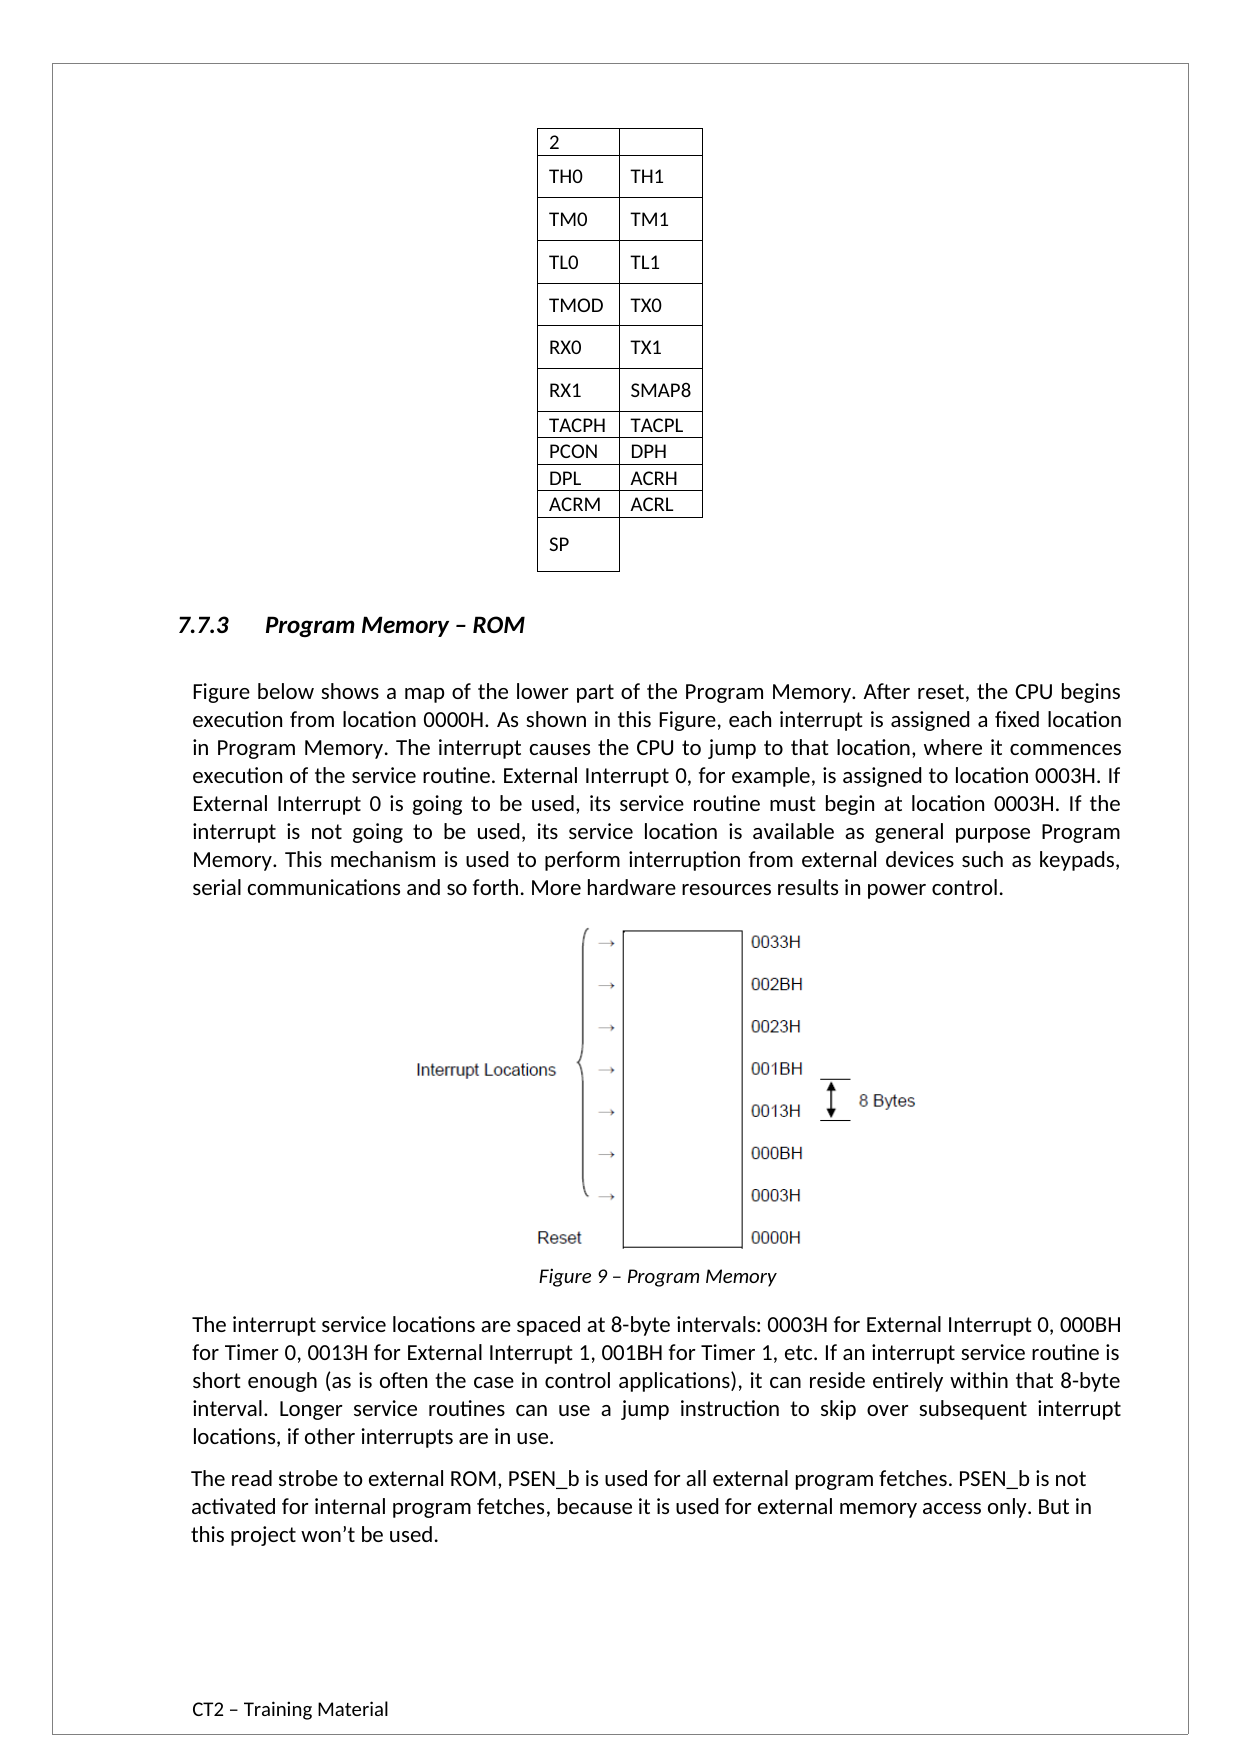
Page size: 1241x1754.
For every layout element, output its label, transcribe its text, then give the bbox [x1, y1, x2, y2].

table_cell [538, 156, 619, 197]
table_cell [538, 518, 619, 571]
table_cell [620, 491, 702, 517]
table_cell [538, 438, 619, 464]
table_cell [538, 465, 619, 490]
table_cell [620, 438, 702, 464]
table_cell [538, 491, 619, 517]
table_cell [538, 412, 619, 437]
subtitle Program Memory – ROM [117, 609, 1123, 640]
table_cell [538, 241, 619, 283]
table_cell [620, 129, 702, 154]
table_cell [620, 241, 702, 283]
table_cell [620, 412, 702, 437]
text Figure 9 – Program Memory [192, 1263, 1123, 1289]
picture [396, 916, 918, 1256]
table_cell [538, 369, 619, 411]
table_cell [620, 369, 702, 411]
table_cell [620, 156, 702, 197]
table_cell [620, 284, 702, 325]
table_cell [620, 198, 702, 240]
text Figure below shows a map of the lower part of the Program Memory. After reset, the CPU begins execution from location 0000H. As shown in this Figure, each interrupt is assigned a fixed location in Program Memory. The interrupt causes the CPU to jump to that location, where it commences execution of the service routine. External Interrupt 0, for example, is assigned to location 0003H. If External Interrupt 0 is going to be used, its service routine must begin at location 0003H. If the interrupt is not going to be used, its service location is available as general purpose Program Memory. This mechanism is used to perform interruption from external devices such as keypads, serial communications and so forth. More hardware resources results in power control. [192, 677, 1123, 901]
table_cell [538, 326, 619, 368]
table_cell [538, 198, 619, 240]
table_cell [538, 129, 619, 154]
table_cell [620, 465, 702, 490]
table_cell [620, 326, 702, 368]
text The read strobe to external ROM, PSEN_b is used for all external program fetches. PSEN_b is not activated for internal program fetches, because it is used for external memory access only. But in this project won’t be used. [191, 1464, 1123, 1548]
text The interrupt service locations are spaced at 8-byte intervals: 0003H for External Interrupt 0, 000BH for Timer 0, 0013H for External Interrupt 1, 001BH for Timer 1, etc. If an interrupt service routine is short enough (as is often the case in control applications), it can reside entirely within that 8-byte interval. Longer service routines can use a jump instruction to skip over subsequent interrupt locations, if other interrupts are in use. [192, 1310, 1123, 1450]
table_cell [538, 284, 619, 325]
